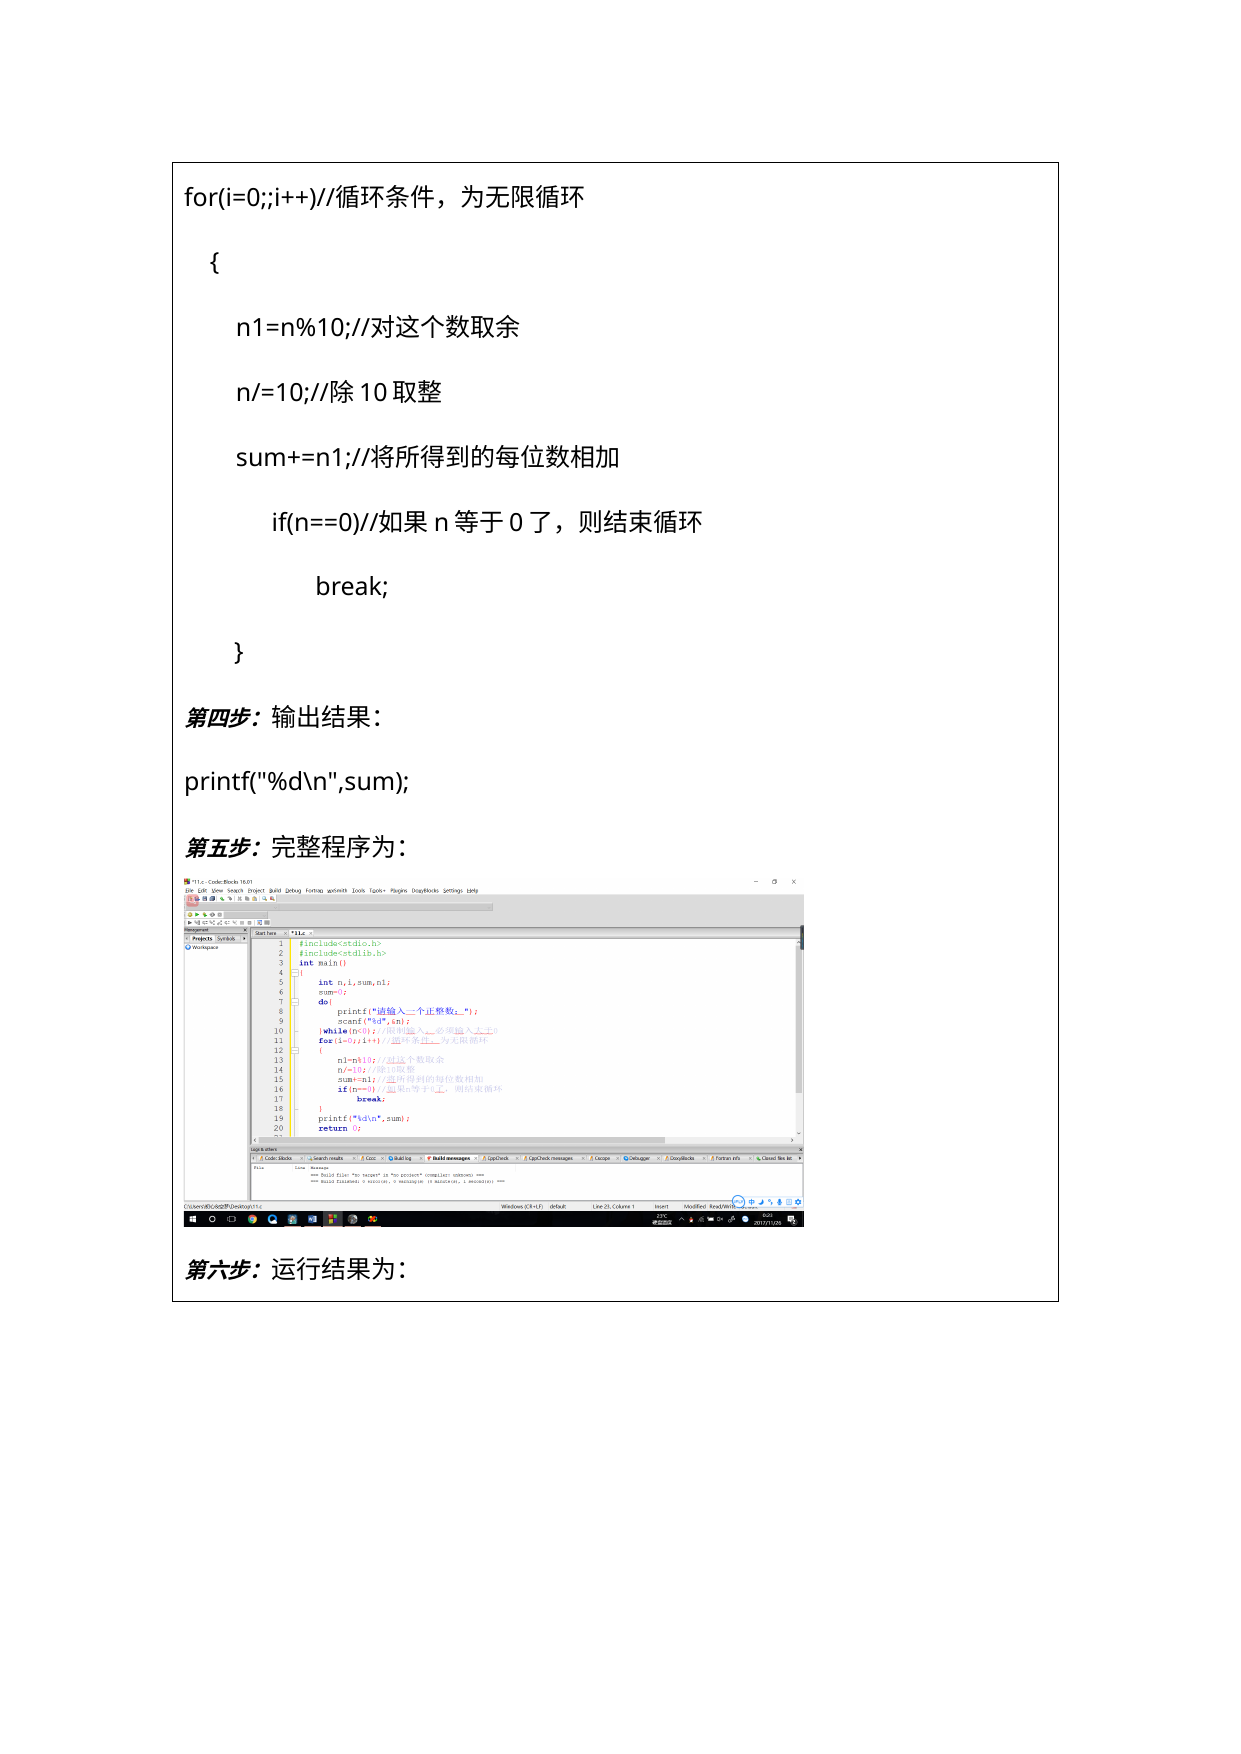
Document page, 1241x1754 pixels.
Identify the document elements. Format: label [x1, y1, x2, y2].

table_cell [173, 163, 1058, 1301]
picture [183, 878, 804, 1227]
